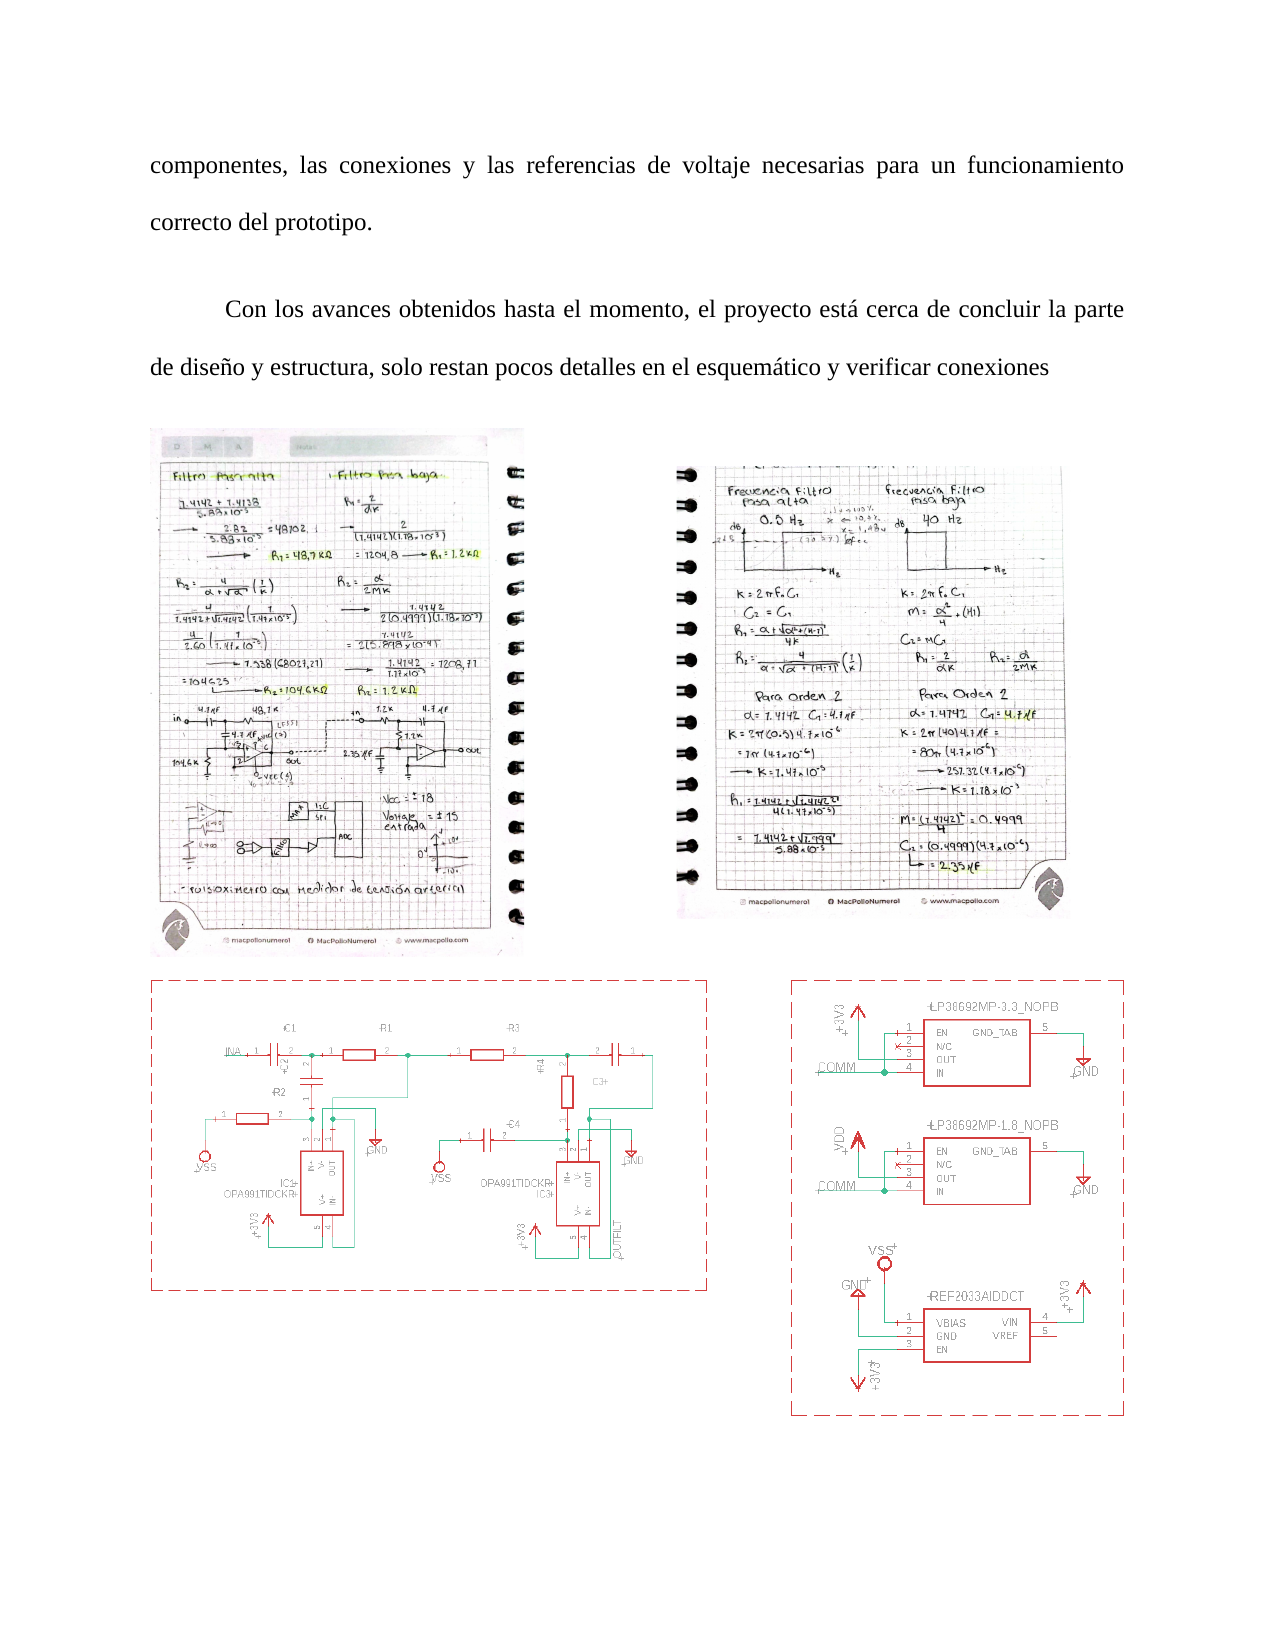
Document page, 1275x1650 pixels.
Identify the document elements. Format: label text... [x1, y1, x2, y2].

picture [150, 978, 708, 1292]
picture [789, 978, 1125, 1417]
picture [676, 466, 1071, 919]
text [150, 150, 1125, 236]
picture [150, 428, 525, 957]
text Con los avances obtenidos hasta el momento, el proyecto está cerca de concluir la parte de diseño y estructura, solo restan pocos detalles en el esquemático y verificar conexiones [150, 294, 1125, 380]
